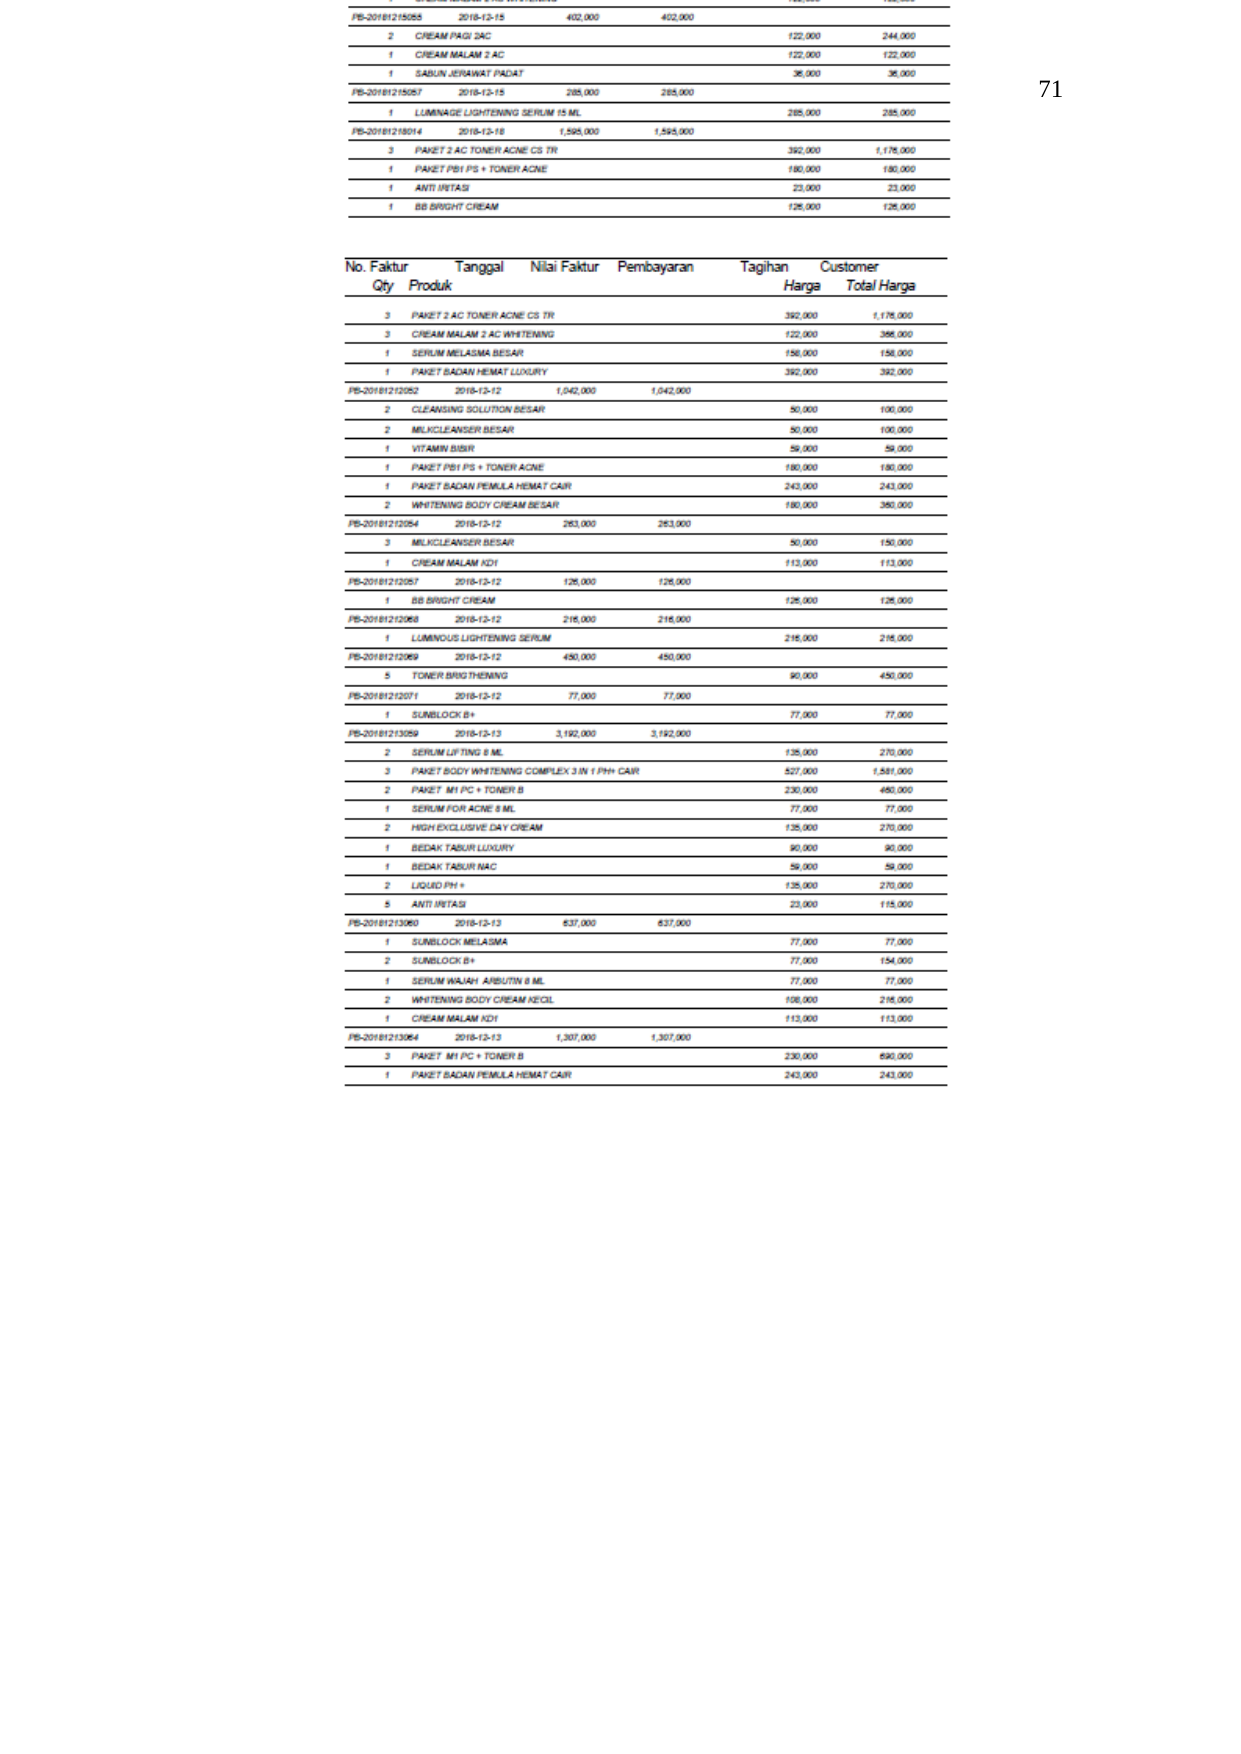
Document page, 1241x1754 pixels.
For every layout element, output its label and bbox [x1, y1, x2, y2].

picture [331, 0, 968, 1116]
